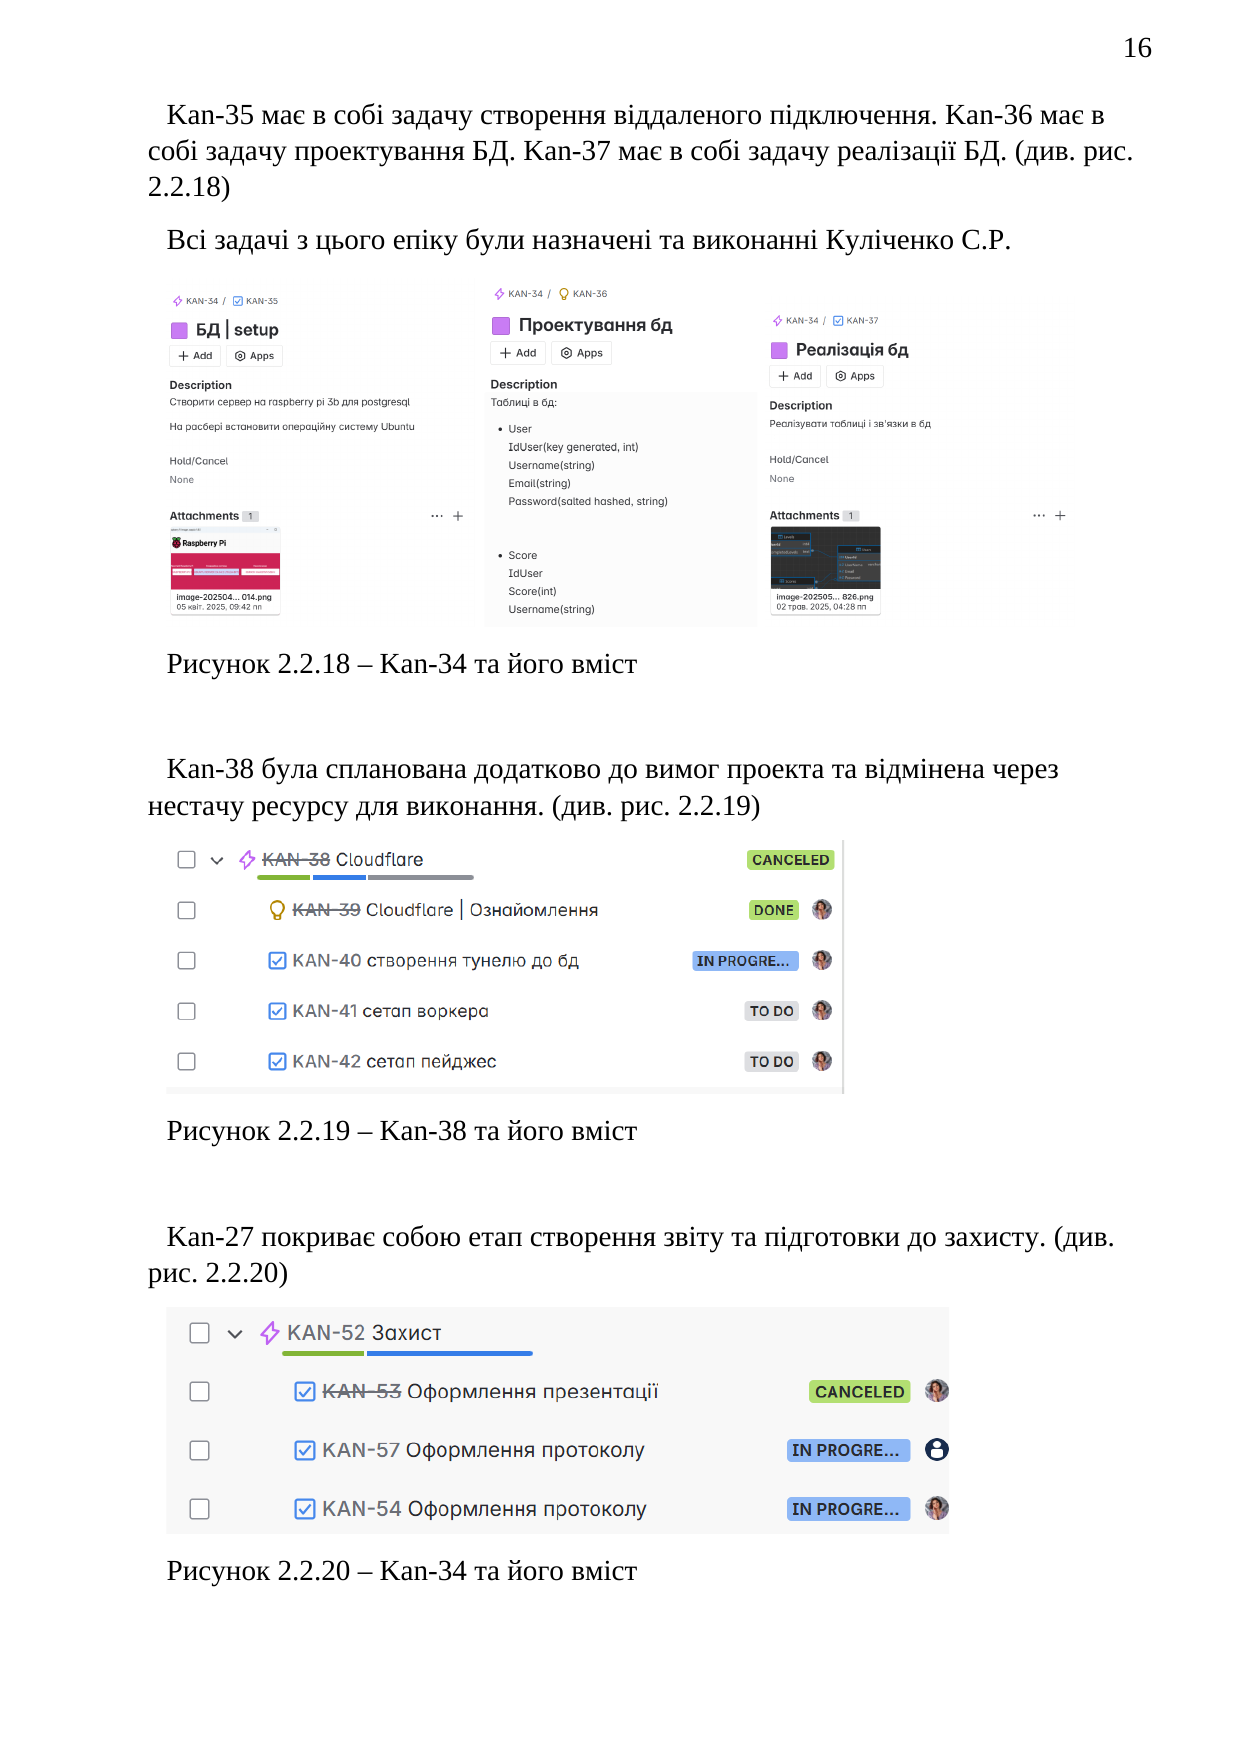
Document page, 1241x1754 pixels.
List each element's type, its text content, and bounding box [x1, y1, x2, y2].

picture [166, 1307, 950, 1534]
picture [166, 278, 475, 627]
text Всі задачі з цього епіку були назначені та виконанні Куліченко С.Р. [148, 222, 1152, 256]
picture [482, 275, 758, 627]
text Kan-35 має в собі задачу створення віддаленого підключення. Kan-36 має в собі задачу проектування БД. Kan-37 має в собі задачу реалізації БД. (див. рис. 2.2.18) [148, 97, 1152, 203]
text Kan-38 була спланована додатково до вимог проекта та відмінена через нестачу ресурсу для виконання. (див. рис. 2.2.19) [148, 751, 1152, 821]
text Рисунок 2.2.20 – Kan-34 та його вміст [148, 1553, 1152, 1586]
picture [166, 840, 845, 1094]
text Kan-27 покриває собою етап створення звіту та підготовки до захисту. (див. рис. 2.2.20) [148, 1219, 1152, 1288]
picture [764, 296, 1075, 627]
text Рисунок 2.2.18 – Kan-34 та його вміст [148, 646, 1152, 679]
text Рисунок 2.2.19 – Kan-38 та його вміст [148, 1113, 1152, 1147]
